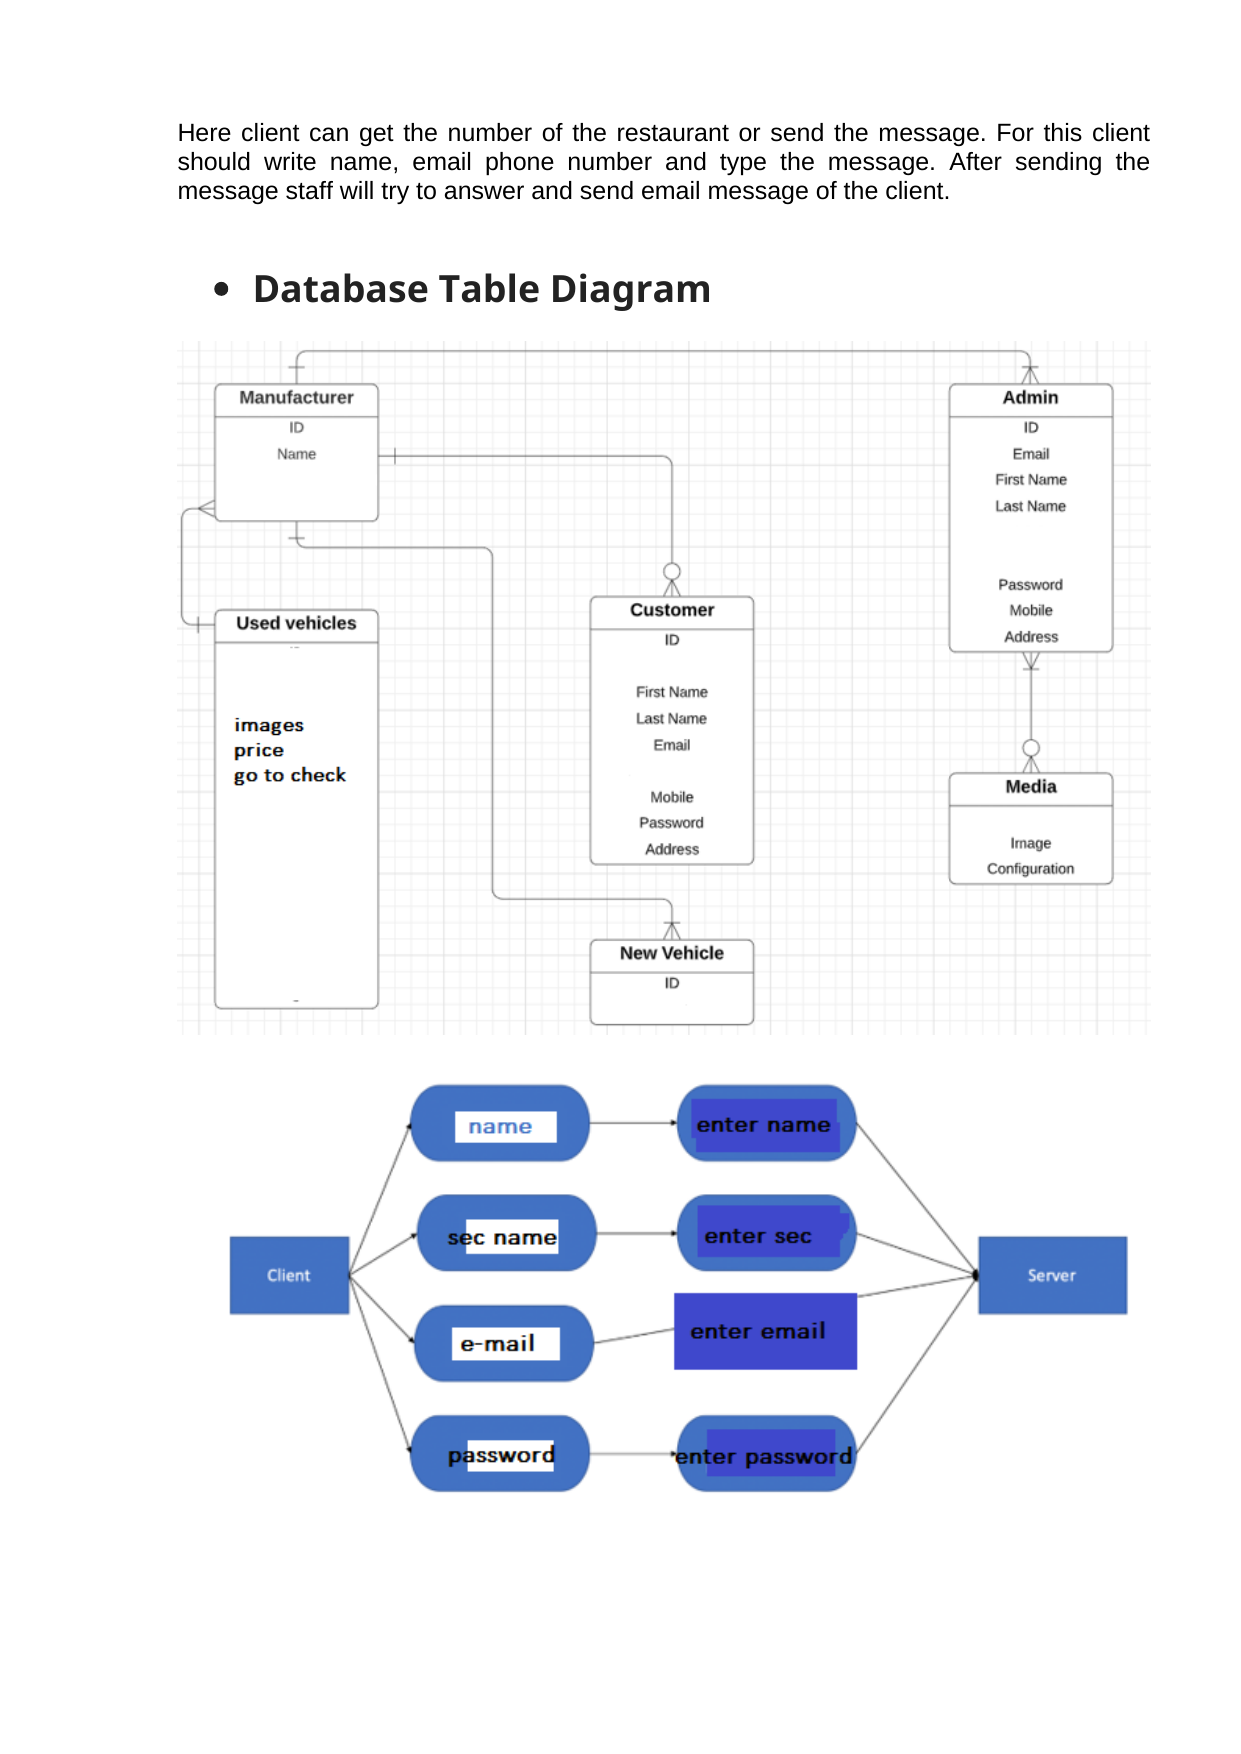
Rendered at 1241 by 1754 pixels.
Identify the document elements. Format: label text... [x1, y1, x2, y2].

list Database Table Diagram [215, 262, 1152, 313]
picture [177, 341, 1151, 1547]
text Here client can get the number of the restaurant or send the message. For this client should write name, email phone number and type the message. After sending the message staff will try to answer and send email message of the client. [177, 118, 1152, 204]
